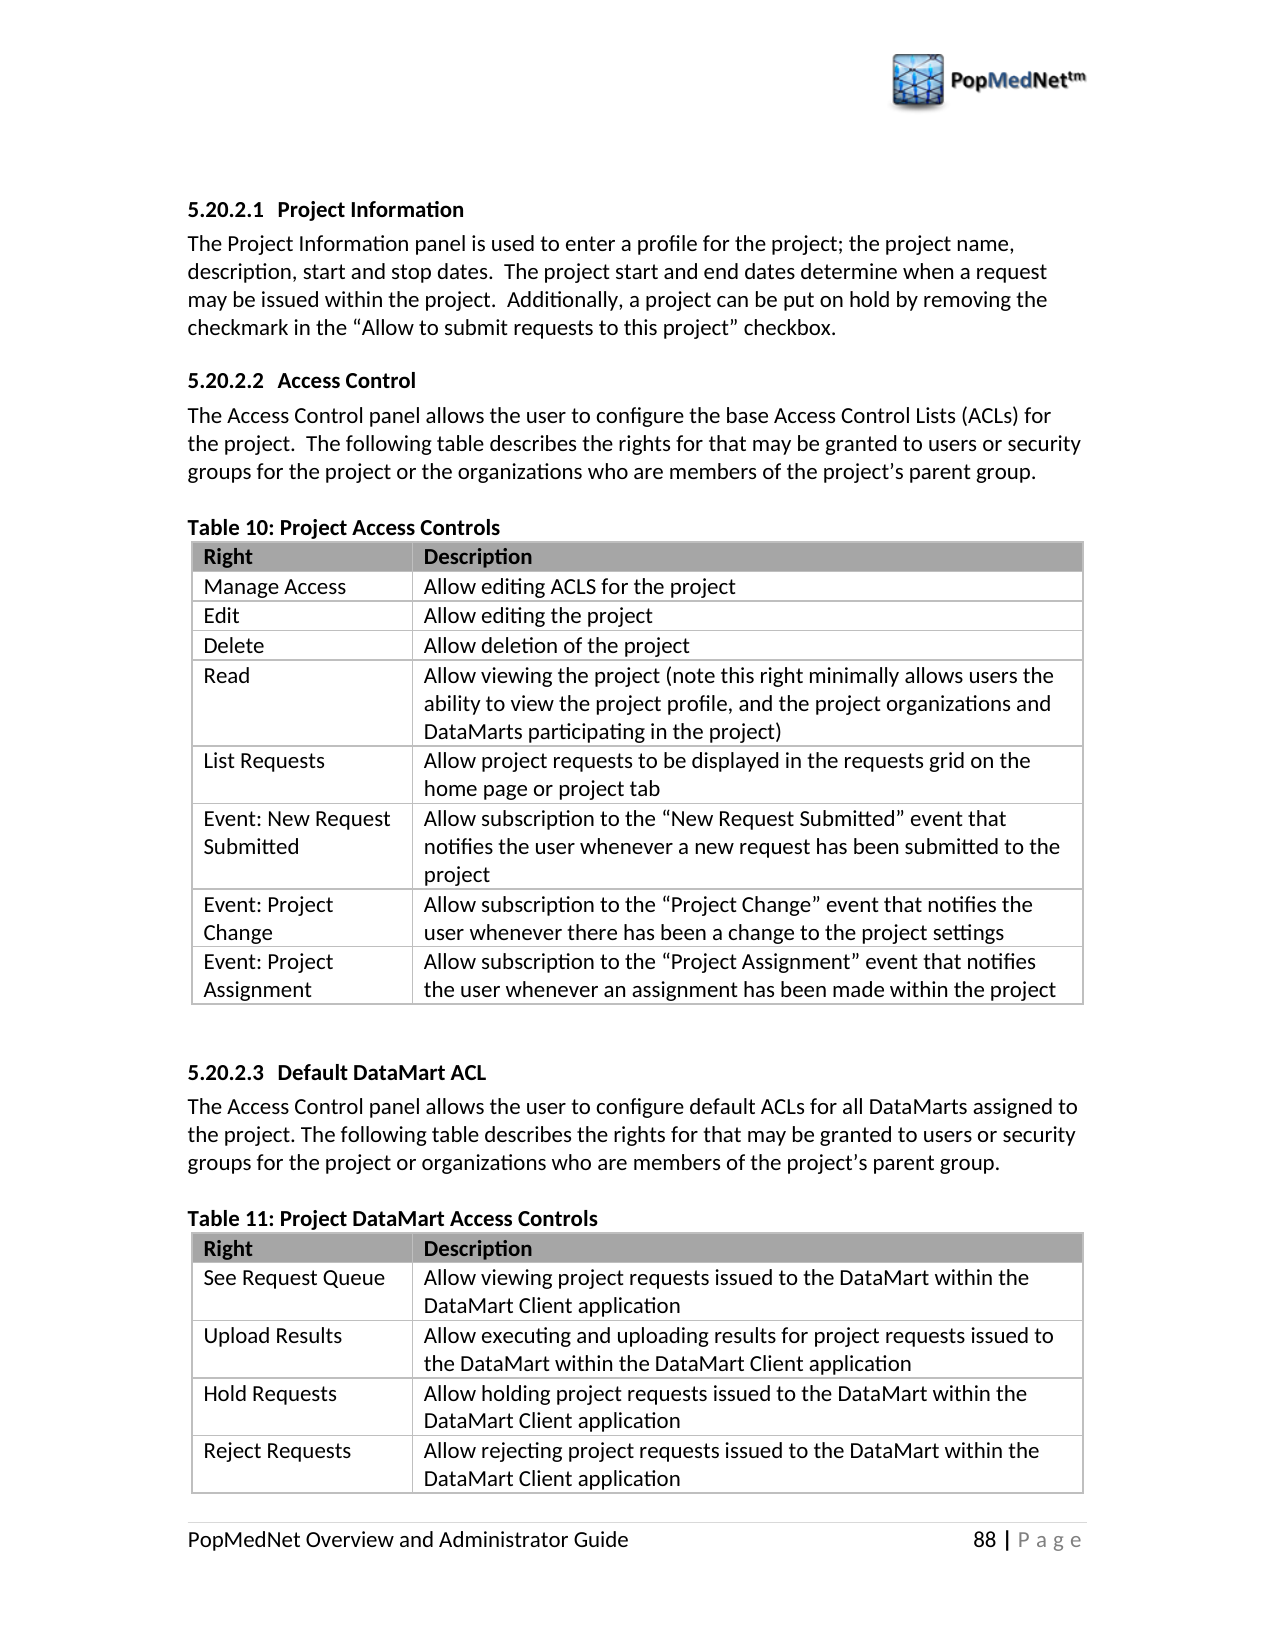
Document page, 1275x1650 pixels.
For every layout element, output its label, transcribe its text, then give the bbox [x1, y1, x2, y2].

table_cell Allow executing and uploading results for project requests issued to the DataMart within the DataMart Client application [413, 1321, 1082, 1377]
table_cell Allow viewing project requests issued to the DataMart within the DataMart Client application [413, 1263, 1082, 1319]
table_cell Allow deletion of the project [413, 631, 1082, 659]
table_cell Hold Requests [193, 1379, 412, 1435]
table_cell List Requests [193, 747, 412, 802]
table_cell Allow viewing the project (note this right minimally allows users the ability to view the project profile, and the project organizations and DataMarts participating in the project) [413, 661, 1082, 745]
table_cell Manage Access [193, 572, 412, 600]
table_cell Allow project requests to be displayed in the requests grid on the home page or project tab [413, 747, 1082, 802]
table_cell Allow editing ACLS for the project [413, 572, 1082, 600]
table_cell Edit [193, 602, 412, 630]
subtitle Access Control [187, 367, 1087, 394]
table_header Right [193, 543, 412, 571]
subtitle Project Information [187, 195, 1087, 223]
table_cell Allow subscription to the “Project Assignment” event that notifies the user whenever an assignment has been made within the project [413, 947, 1082, 1003]
picture [886, 54, 1088, 115]
table_cell Allow holding project requests issued to the DataMart within the DataMart Client application [413, 1379, 1082, 1435]
table_cell Reject Requests [193, 1436, 412, 1492]
table_cell Allow subscription to the “Project Change” event that notifies the user whenever there has been a change to the project settings [413, 890, 1082, 946]
text The Access Control panel allows the user to configure default ACLs for all DataMarts assigned to the project. The following table describes the rights for that may be granted to users or security groups for the project or organizations who are members of the project’s parent group. [187, 1092, 1087, 1176]
table_cell Allow subscription to the “New Request Submitted” event that notifies the user whenever a new request has been submitted to the project [413, 804, 1082, 888]
table_header Description [413, 543, 1082, 571]
table_cell Upload Results [193, 1321, 412, 1377]
table_cell Event: New Request Submitted [193, 804, 412, 888]
text The Access Control panel allows the user to configure the base Access Control Lists (ACLs) for the project. The following table describes the rights for that may be granted to users or security groups for the project or the organizations who are members of the project’s parent group. [187, 401, 1087, 485]
table_header Right [193, 1234, 412, 1262]
table_cell Read [193, 661, 412, 745]
table_cell See Request Queue [193, 1263, 412, 1319]
table_cell Event: Project Change [193, 890, 412, 946]
table_cell Allow editing the project [413, 602, 1082, 630]
subtitle Default DataMart ACL [187, 1058, 1087, 1086]
text The Project Information panel is used to enter a profile for the project; the project name, description, start and stop dates. The project start and end dates determine when a request may be issued within the project. Additionally, a project can be put on hold by removing the checkmark in the “Allow to submit requests to this project” checkbox. [187, 229, 1087, 342]
table_cell Allow rejecting project requests issued to the DataMart within the DataMart Client application [413, 1436, 1082, 1492]
table_cell Delete [193, 631, 412, 659]
table_cell Event: Project Assignment [193, 947, 412, 1003]
table_header Description [413, 1234, 1082, 1262]
